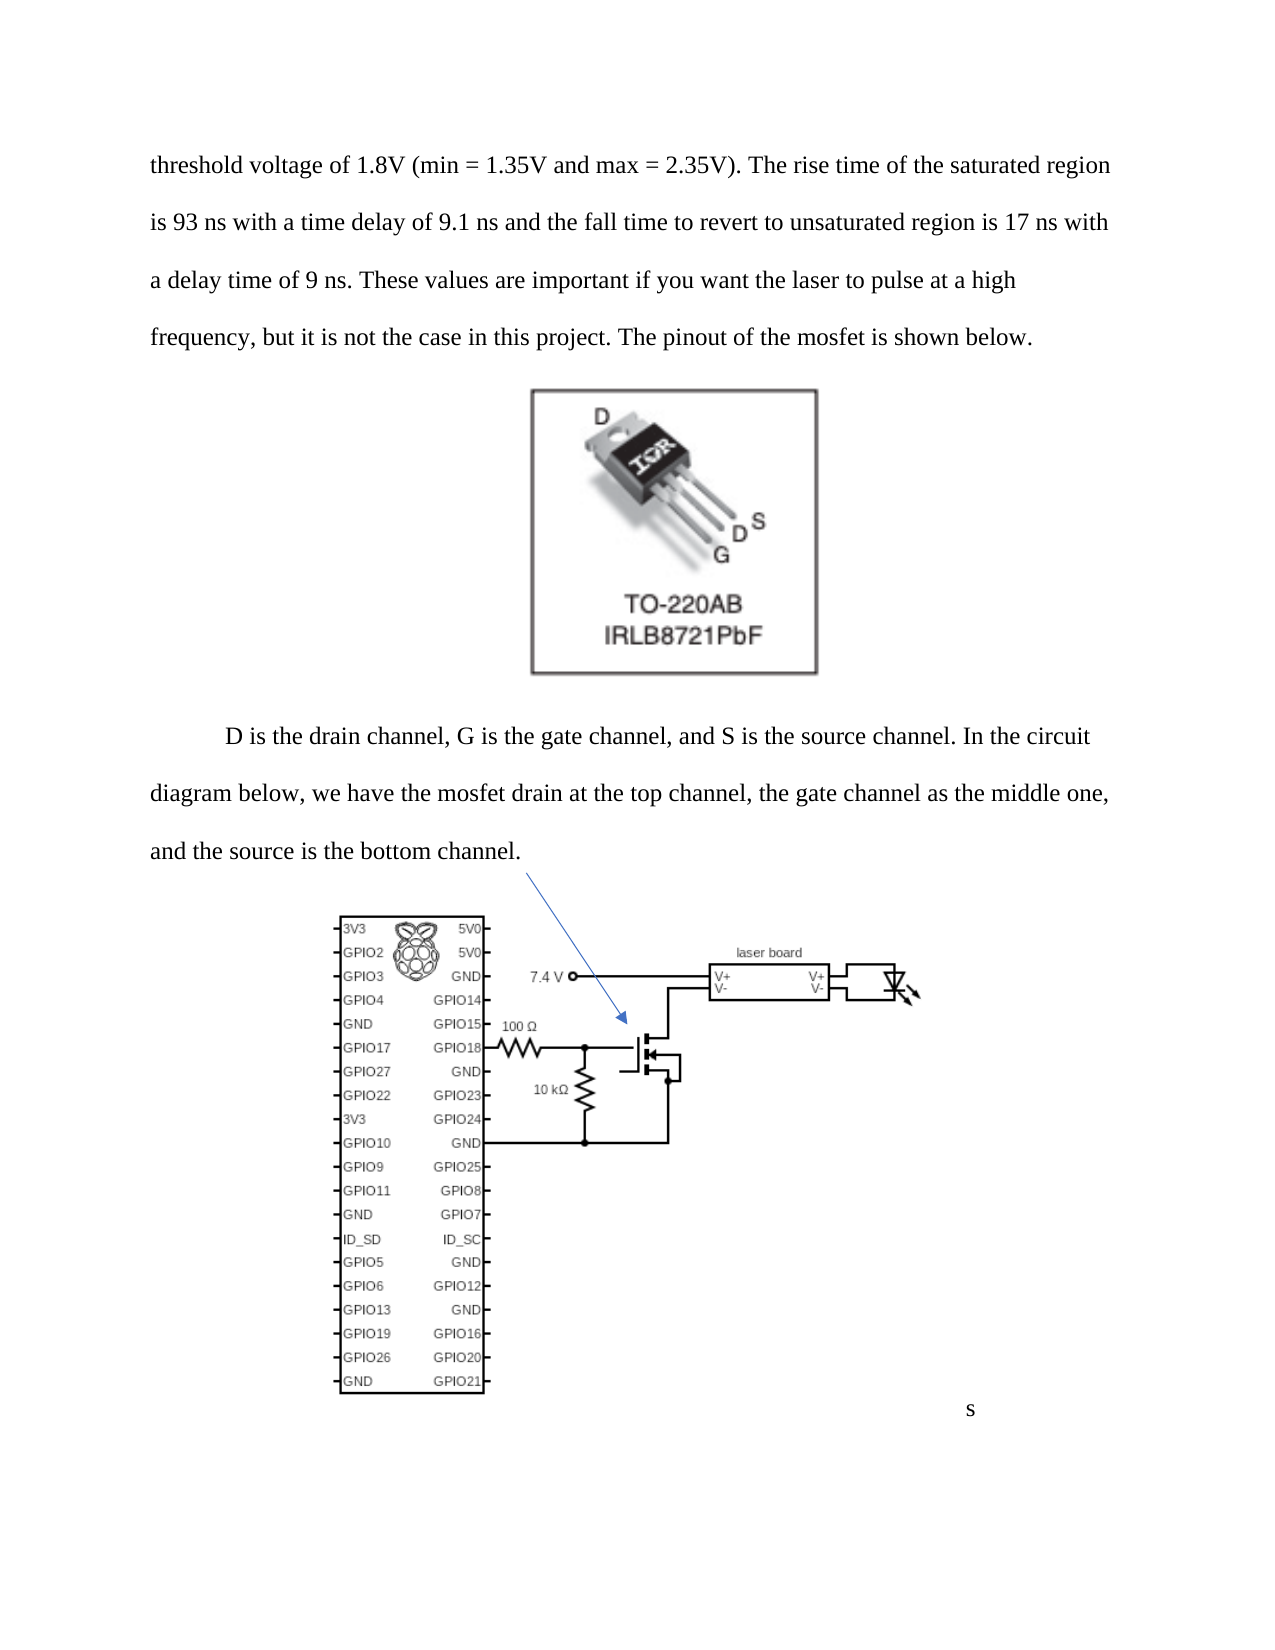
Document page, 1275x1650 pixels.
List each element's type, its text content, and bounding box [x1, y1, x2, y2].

picture [510, 380, 840, 691]
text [150, 150, 1125, 351]
picture [299, 893, 966, 1417]
text D is the drain channel, G is the gate channel, and S is the source channel. In the circuit diagram below, we have the mosfet drain at the top channel, the gate channel as the middle one, and the source is the bottom channel. [150, 721, 1125, 865]
